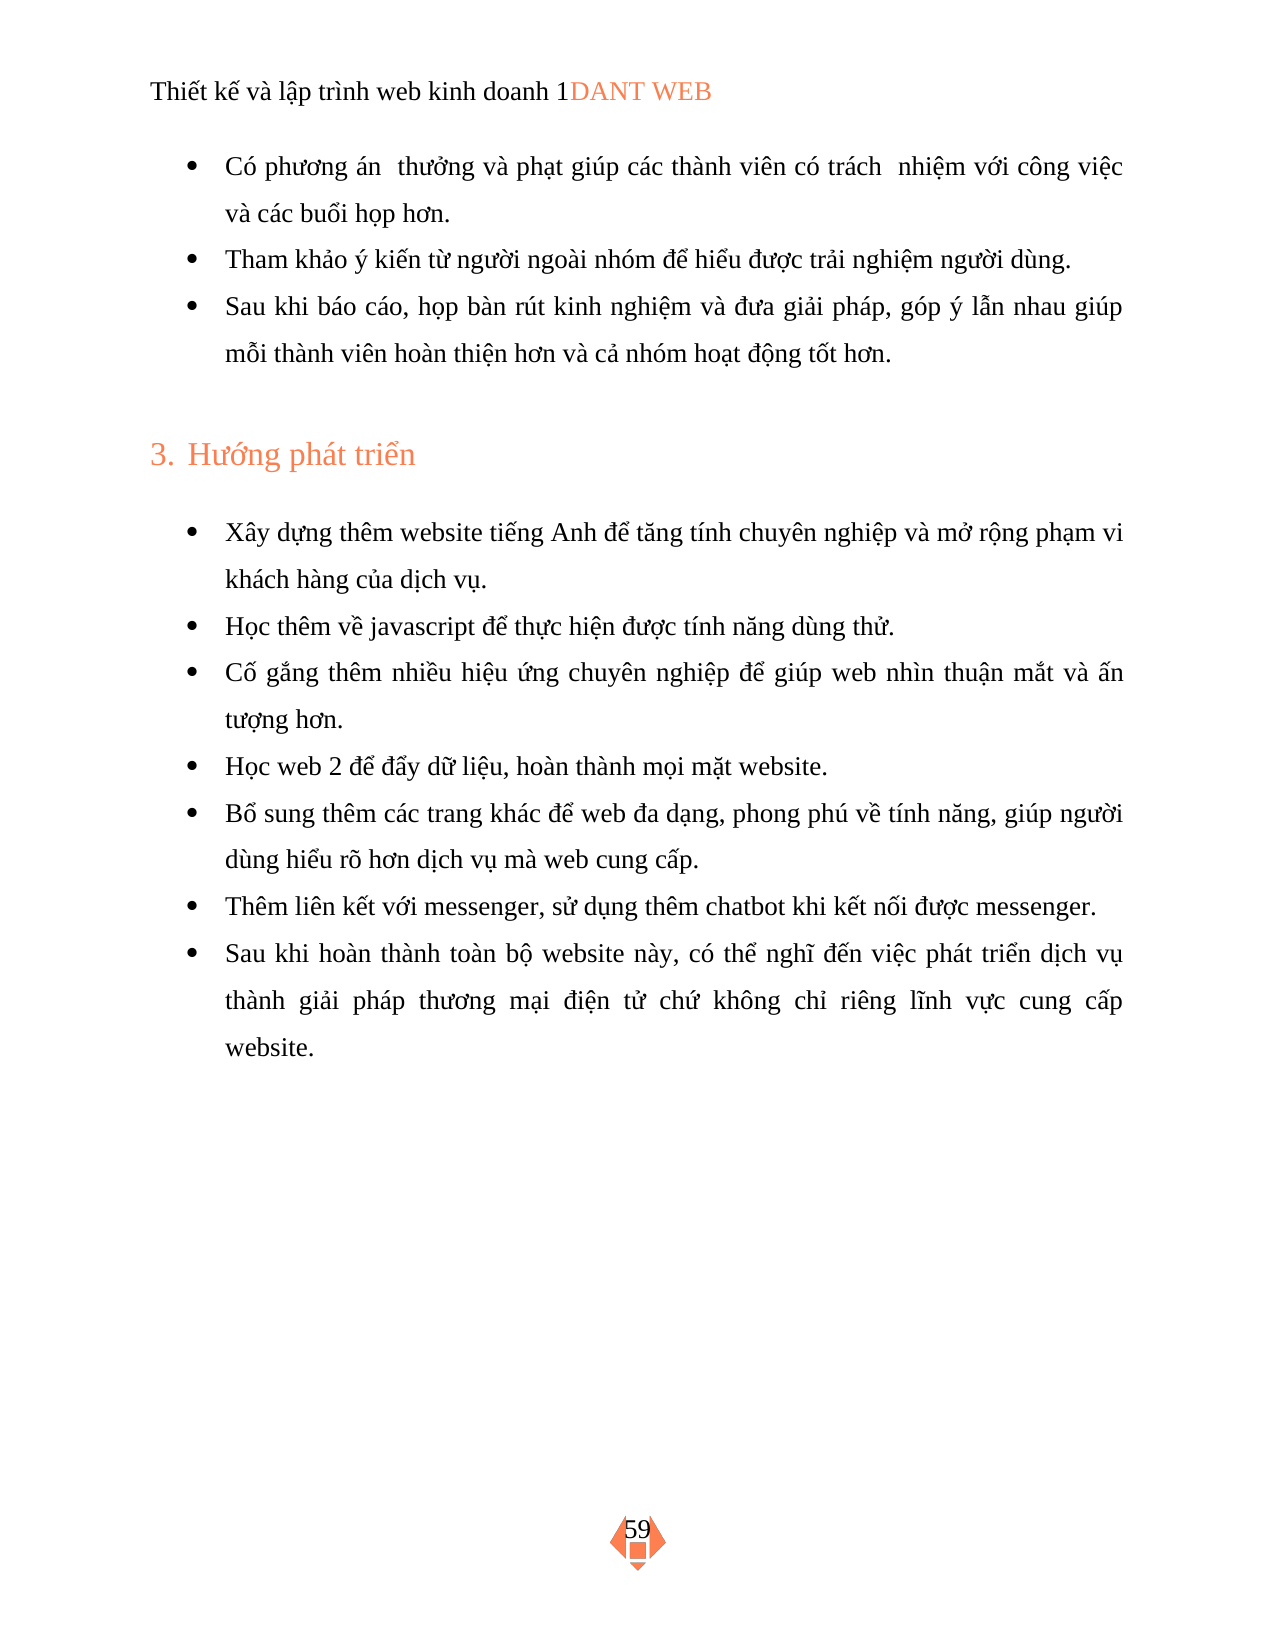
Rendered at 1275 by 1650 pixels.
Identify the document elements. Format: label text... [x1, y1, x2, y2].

picture [606, 1515, 669, 1571]
list Học thêm về javascript để thực hiện được tính năng dùng thử. [187, 610, 1125, 641]
list Cố gắng thêm nhiều hiệu ứng chuyên nghiệp để giúp web nhìn thuận mắt và ấn tượng hơn. [187, 657, 1125, 734]
list Thêm liên kết với messenger, sử dụng thêm chatbot khi kết nối được messenger. [187, 890, 1125, 922]
list Sau khi hoàn thành toàn bộ website này, có thể nghĩ đến việc phát triển dịch vụ thành giải pháp thương mại điện tử chứ không chỉ riêng lĩnh vực cung cấp website. [187, 937, 1125, 1062]
list Sau khi báo cáo, họp bàn rút kinh nghiệm và đưa giải pháp, góp ý lẫn nhau giúp mỗi thành viên hoàn thiện hơn và cả nhóm hoạt động tốt hơn. [187, 290, 1125, 368]
list Xây dựng thêm website tiếng Anh để tăng tính chuyên nghiệp và mở rộng phạm vi khách hàng của dịch vụ. [187, 516, 1125, 594]
list Học web 2 để đẩy dữ liệu, hoàn thành mọi mặt website. [187, 750, 1125, 781]
list Tham khảo ý kiến từ người ngoài nhóm để hiểu được trải nghiệm người dùng. [187, 243, 1125, 275]
list Bổ sung thêm các trang khác để web đa dạng, phong phú về tính năng, giúp người dùng hiểu rõ hơn dịch vụ mà web cung cấp. [187, 797, 1125, 875]
subtitle Hướng phát triển [150, 434, 1125, 472]
list Có phương án thưởng và phạt giúp các thành viên có trách nhiệm với công việc và các buổi họp hơn. [187, 150, 1125, 228]
